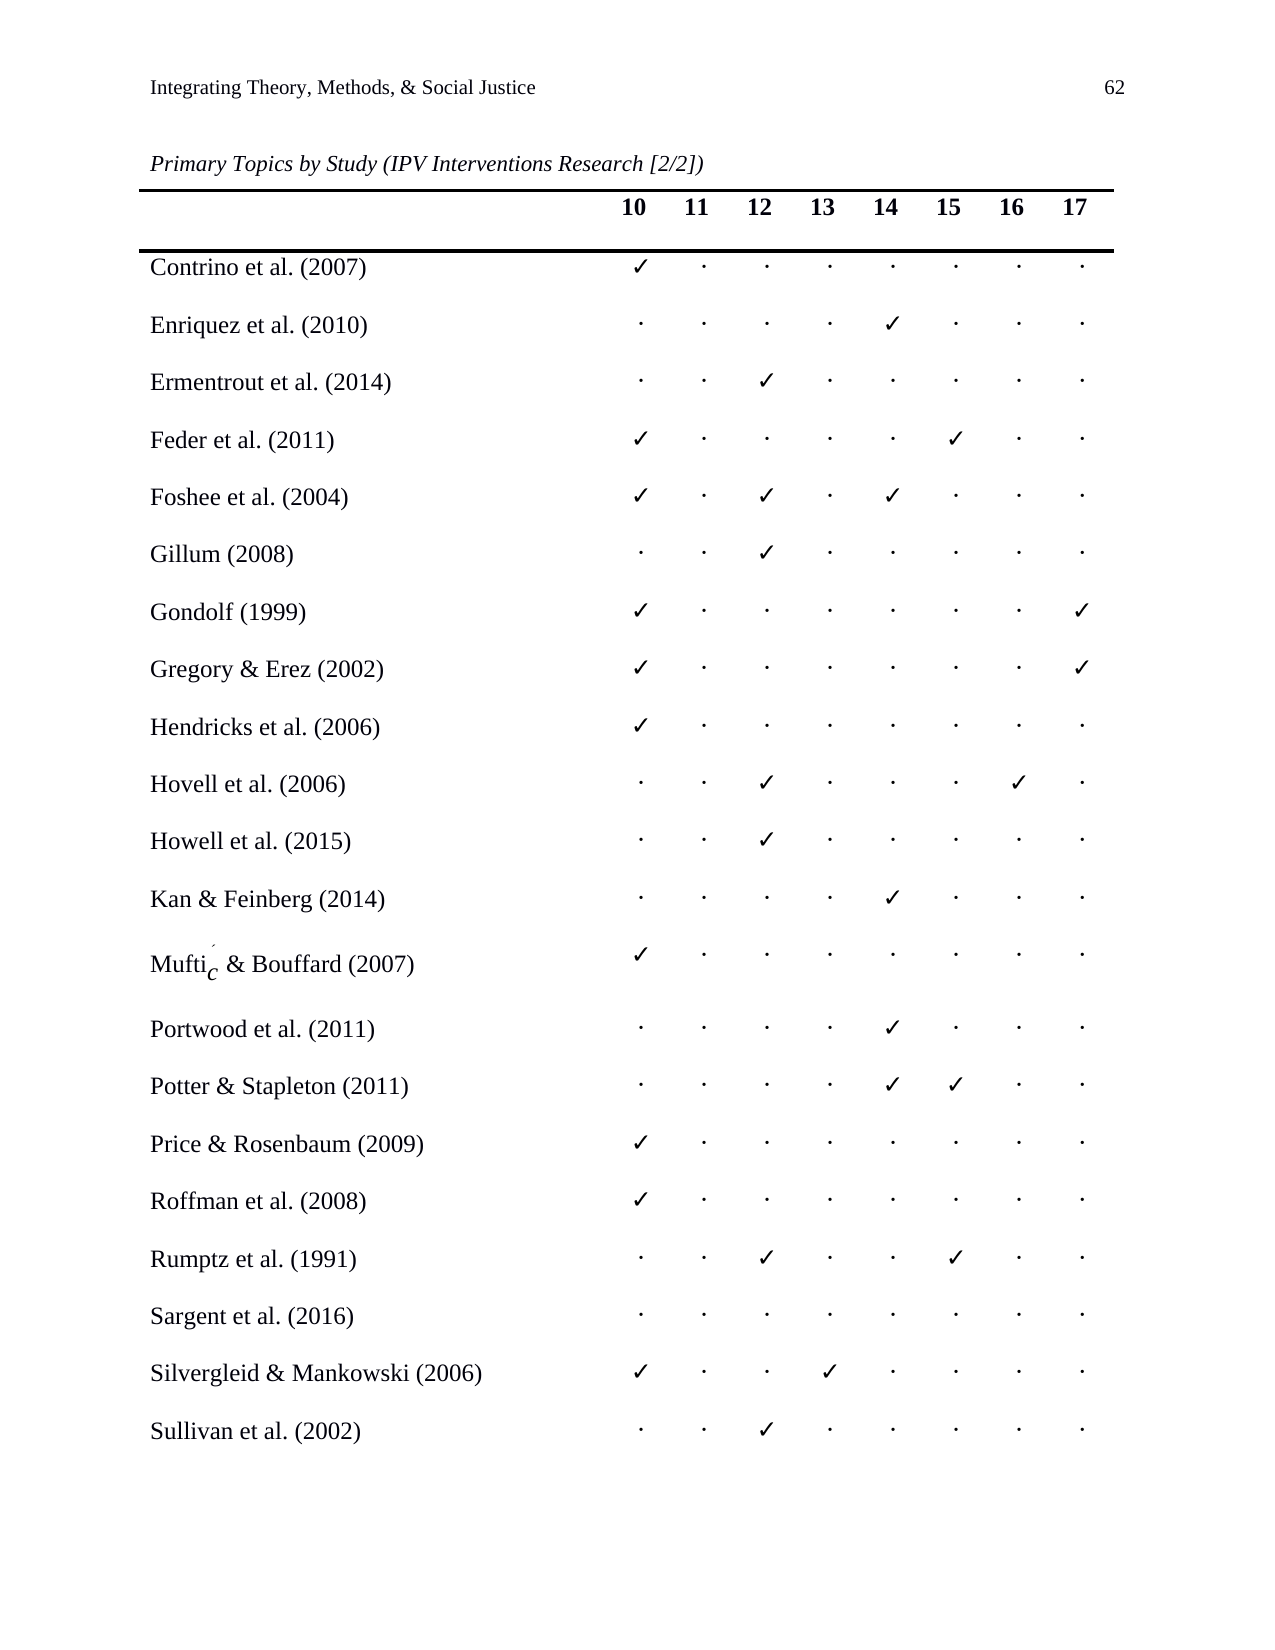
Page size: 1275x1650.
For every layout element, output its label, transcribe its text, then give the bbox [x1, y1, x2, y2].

table_cell [862, 769, 924, 826]
table_cell [1051, 1416, 1114, 1473]
table_cell [736, 1416, 798, 1473]
table_cell [988, 654, 1051, 712]
table_cell [988, 1416, 1051, 1473]
table_cell [673, 367, 736, 425]
table_cell [673, 826, 736, 884]
table_cell [736, 941, 798, 1014]
table_cell [799, 826, 862, 884]
table_cell [862, 482, 924, 539]
table_cell Ermentrout et al. (2014) [139, 367, 610, 425]
table_cell [1051, 884, 1114, 941]
table_cell [610, 1301, 673, 1358]
table_cell [799, 310, 862, 367]
table_cell [988, 367, 1051, 425]
table_cell [862, 1014, 924, 1071]
table_cell [1051, 310, 1114, 367]
table_cell [610, 482, 673, 539]
table_cell Sullivan et al. (2002) [139, 1416, 610, 1473]
table_cell [925, 941, 988, 1014]
table_cell [925, 1071, 988, 1129]
table_cell [610, 1416, 673, 1473]
table_cell [673, 1416, 736, 1473]
table_cell [799, 425, 862, 482]
table_cell [925, 1359, 988, 1416]
table_cell Portwood et al. (2011) [139, 1014, 610, 1071]
table_cell [1051, 1186, 1114, 1244]
table_cell [862, 310, 924, 367]
table_cell [673, 1186, 736, 1244]
table_cell [673, 1301, 736, 1358]
table_cell [799, 941, 862, 1014]
table_cell [862, 654, 924, 712]
table_header 16 [988, 192, 1051, 249]
table_cell [988, 769, 1051, 826]
table_cell Mufti & Bouffard (2007) [139, 941, 610, 1014]
table_cell [673, 425, 736, 482]
table_cell [988, 1244, 1051, 1301]
table_cell [862, 425, 924, 482]
table_cell [736, 597, 798, 654]
table_cell [1051, 253, 1114, 310]
table_cell [988, 826, 1051, 884]
table_cell [673, 597, 736, 654]
table_cell [988, 1129, 1051, 1186]
text Primary Topics by Study (IPV Interventions Research [2/2]) [150, 150, 1125, 176]
table_cell [925, 769, 988, 826]
table_cell [925, 1244, 988, 1301]
table_cell [673, 1129, 736, 1186]
table_cell [925, 367, 988, 425]
table_cell [799, 1244, 862, 1301]
table_cell Foshee et al. (2004) [139, 482, 610, 539]
table_cell [610, 769, 673, 826]
table_cell [673, 253, 736, 310]
table_cell [1051, 482, 1114, 539]
table_cell Hendricks et al. (2006) [139, 712, 610, 769]
table_cell [610, 367, 673, 425]
table_cell [736, 310, 798, 367]
table_header 17 [1051, 192, 1114, 249]
table_cell [799, 712, 862, 769]
table_cell [925, 540, 988, 597]
table_cell [799, 482, 862, 539]
table_cell [1051, 826, 1114, 884]
table_cell [799, 1359, 862, 1416]
table_cell Roffman et al. (2008) [139, 1186, 610, 1244]
table_cell [988, 884, 1051, 941]
table_header 11 [673, 192, 736, 249]
table_cell [799, 884, 862, 941]
table_cell [862, 367, 924, 425]
table_cell [988, 253, 1051, 310]
table_cell [988, 597, 1051, 654]
table_cell [736, 1129, 798, 1186]
table_cell [799, 1129, 862, 1186]
table_cell [736, 425, 798, 482]
table_cell [799, 597, 862, 654]
table_cell [610, 1186, 673, 1244]
table_cell [988, 540, 1051, 597]
table_cell [988, 482, 1051, 539]
table_cell [862, 1071, 924, 1129]
table_cell [736, 367, 798, 425]
table_cell [925, 1186, 988, 1244]
table_cell [925, 654, 988, 712]
table_cell [736, 1301, 798, 1358]
table_cell [925, 425, 988, 482]
table_cell [673, 1071, 736, 1129]
table_cell [610, 253, 673, 310]
table_cell [736, 1359, 798, 1416]
table_cell [1051, 1129, 1114, 1186]
table_cell [988, 1014, 1051, 1071]
table_cell [610, 826, 673, 884]
table_cell [1051, 712, 1114, 769]
table_header 10 [610, 192, 673, 249]
table_cell [1051, 1359, 1114, 1416]
table_cell [799, 1301, 862, 1358]
table_cell [1051, 654, 1114, 712]
table_cell [1051, 597, 1114, 654]
table_header 12 [736, 192, 798, 249]
table_cell Gillum (2008) [139, 540, 610, 597]
table_cell Kan & Feinberg (2014) [139, 884, 610, 941]
table_cell Gregory & Erez (2002) [139, 654, 610, 712]
table_cell [925, 1301, 988, 1358]
table_cell [925, 482, 988, 539]
table_cell [610, 425, 673, 482]
table_cell [736, 654, 798, 712]
table_cell Rumptz et al. (1991) [139, 1244, 610, 1301]
table_cell [736, 712, 798, 769]
table_cell [925, 597, 988, 654]
table_cell [610, 1129, 673, 1186]
table_cell [736, 540, 798, 597]
table_cell [736, 769, 798, 826]
table_cell [799, 1416, 862, 1473]
table_cell [862, 540, 924, 597]
table_cell [988, 941, 1051, 1014]
table_cell [610, 654, 673, 712]
table_cell [1051, 367, 1114, 425]
table_cell [736, 253, 798, 310]
table_cell [1051, 425, 1114, 482]
table_cell [988, 1359, 1051, 1416]
table_cell [1051, 941, 1114, 1014]
table_cell [925, 1014, 988, 1071]
table_cell [862, 1359, 924, 1416]
table_cell [736, 1186, 798, 1244]
table_cell [862, 1129, 924, 1186]
table_cell [862, 1244, 924, 1301]
table_cell Feder et al. (2011) [139, 425, 610, 482]
table_cell [673, 482, 736, 539]
table_cell [673, 712, 736, 769]
table_cell [988, 1186, 1051, 1244]
table_cell [610, 1071, 673, 1129]
table_cell [736, 1244, 798, 1301]
table_cell Contrino et al. (2007) [139, 253, 610, 310]
table_cell [610, 1014, 673, 1071]
table_cell [610, 712, 673, 769]
table_cell [610, 1359, 673, 1416]
table_cell [925, 1416, 988, 1473]
table_cell [862, 1186, 924, 1244]
table_cell [736, 884, 798, 941]
table_cell [925, 1129, 988, 1186]
table_cell [799, 540, 862, 597]
table_cell [988, 310, 1051, 367]
table_cell Enriquez et al. (2010) [139, 310, 610, 367]
table_cell [799, 1071, 862, 1129]
table_cell [1051, 1301, 1114, 1358]
table_cell [799, 1186, 862, 1244]
table_cell Howell et al. (2015) [139, 826, 610, 884]
table_cell Sargent et al. (2016) [139, 1301, 610, 1358]
table_cell [610, 310, 673, 367]
table_cell [736, 826, 798, 884]
table_cell [799, 253, 862, 310]
table_cell [799, 769, 862, 826]
table_cell [925, 712, 988, 769]
table_cell [862, 826, 924, 884]
table_cell [988, 425, 1051, 482]
table_cell [862, 884, 924, 941]
table_cell Gondolf (1999) [139, 597, 610, 654]
table_cell Hovell et al. (2006) [139, 769, 610, 826]
table_cell Price & Rosenbaum (2009) [139, 1129, 610, 1186]
table_cell [1051, 1071, 1114, 1129]
table_header 13 [799, 192, 862, 249]
table_cell [673, 884, 736, 941]
table_cell [673, 310, 736, 367]
table_cell [610, 884, 673, 941]
table_cell [862, 712, 924, 769]
table_header [139, 192, 610, 249]
table_cell [673, 769, 736, 826]
table_cell [862, 1416, 924, 1473]
table_cell Silvergleid & Mankowski (2006) [139, 1359, 610, 1416]
table_cell [862, 1301, 924, 1358]
table_cell [736, 1014, 798, 1071]
table_cell [925, 253, 988, 310]
table_cell [799, 1014, 862, 1071]
table_cell [610, 1244, 673, 1301]
table_header 15 [925, 192, 988, 249]
table_cell [925, 310, 988, 367]
table_cell [862, 597, 924, 654]
table_cell [988, 712, 1051, 769]
table_cell [862, 941, 924, 1014]
table_cell [1051, 1244, 1114, 1301]
table_cell [673, 941, 736, 1014]
table_cell [925, 884, 988, 941]
table_cell Potter & Stapleton (2011) [139, 1071, 610, 1129]
table_cell [673, 1359, 736, 1416]
table_cell [736, 482, 798, 539]
table_cell [610, 597, 673, 654]
table_cell [673, 1014, 736, 1071]
table_cell [1051, 769, 1114, 826]
table_cell [736, 1071, 798, 1129]
table_cell [925, 826, 988, 884]
table_cell [862, 253, 924, 310]
table_cell [610, 941, 673, 1014]
table_cell [1051, 540, 1114, 597]
table_cell [988, 1301, 1051, 1358]
table_cell [673, 654, 736, 712]
table_cell [610, 540, 673, 597]
table_header 14 [862, 192, 924, 249]
table_cell [1051, 1014, 1114, 1071]
table_cell [673, 1244, 736, 1301]
table_cell [673, 540, 736, 597]
table_cell [799, 654, 862, 712]
table_cell [988, 1071, 1051, 1129]
table_cell [799, 367, 862, 425]
